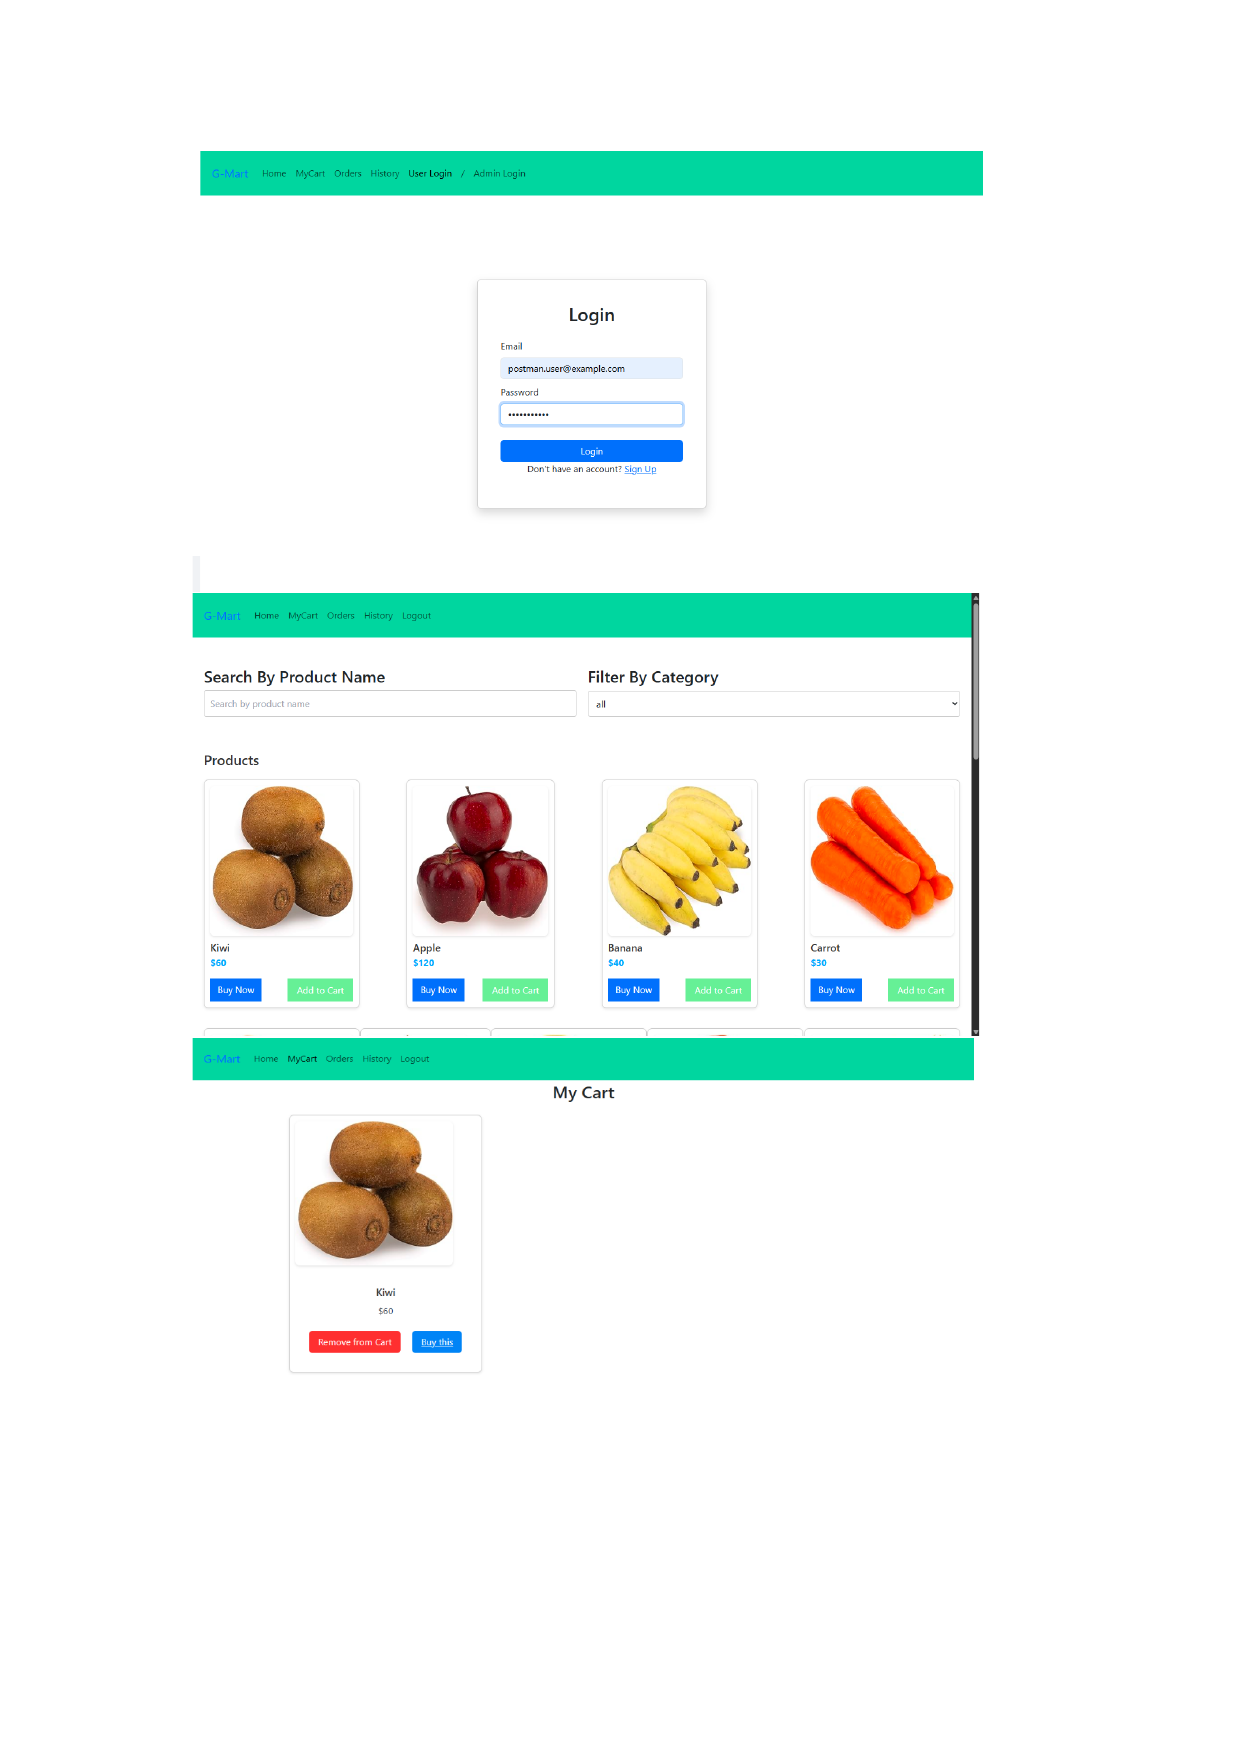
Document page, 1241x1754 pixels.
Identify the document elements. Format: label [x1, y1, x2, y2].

picture [192, 593, 980, 1036]
picture [192, 151, 983, 592]
picture [192, 1038, 974, 1463]
